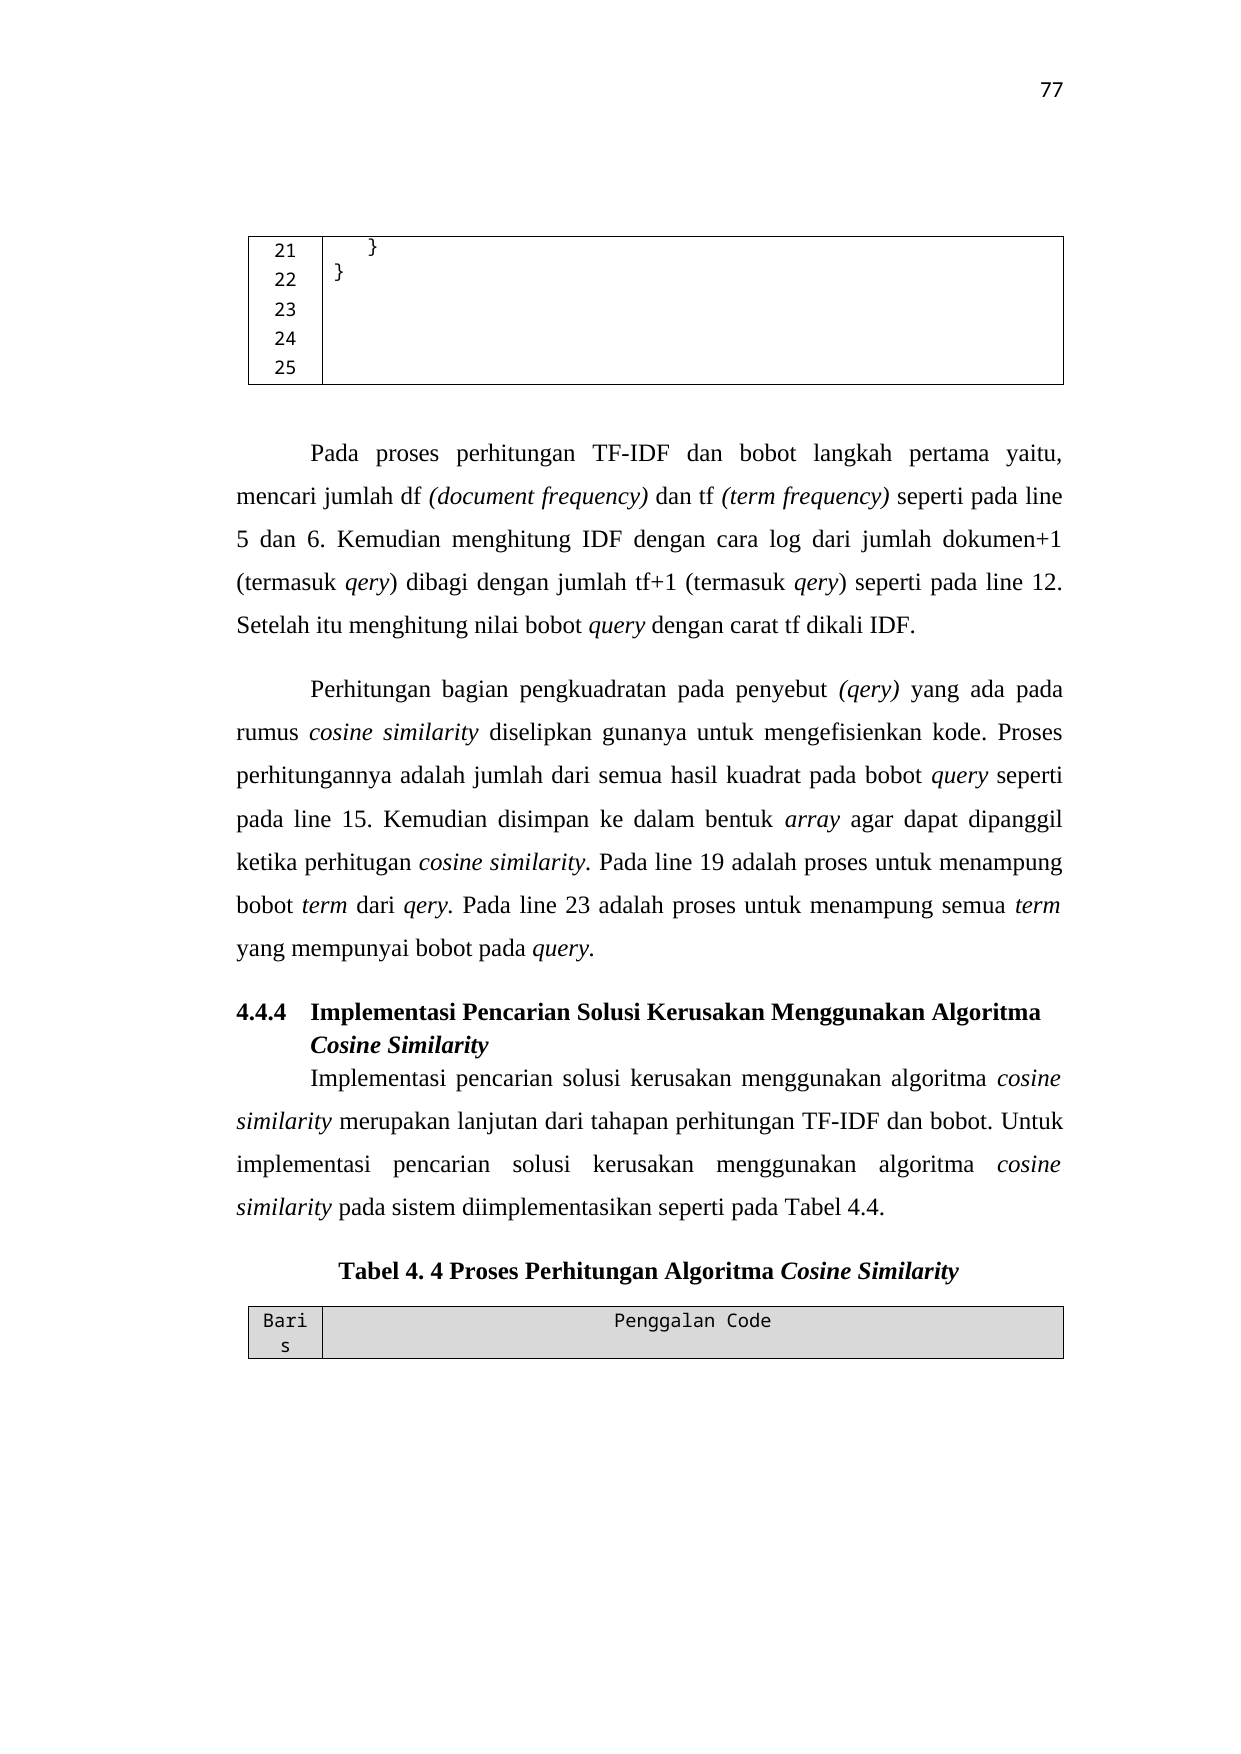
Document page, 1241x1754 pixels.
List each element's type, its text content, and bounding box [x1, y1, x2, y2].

text Tabel 4. 4 Proses Perhitungan Algoritma Cosine Similarity [236, 1256, 1063, 1285]
text Implementasi pencarian solusi kerusakan menggunakan algoritma cosine similarity merupakan lanjutan dari tahapan perhitungan TF-IDF dan bobot. Untuk implementasi pencarian solusi kerusakan menggunakan algoritma cosine similarity pada sistem diimplementasikan seperti pada Tabel 4.4. [236, 1063, 1063, 1221]
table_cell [249, 237, 322, 384]
text Pada proses perhitungan TF-IDF dan bobot langkah pertama yaitu, mencari jumlah df (document frequency) dan tf (term frequency) seperti pada line 5 dan 6. Kemudian menghitung IDF dengan cara log dari jumlah dokumen+1 (termasuk qery) dibagi dengan jumlah tf+1 (termasuk qery) seperti pada line 12. Setelah itu menghitung nilai bobot query dengan carat tf dikali IDF. [236, 438, 1063, 639]
table_header Penggalan Code [323, 1307, 1063, 1358]
subtitle Implementasi Pencarian Solusi Kerusakan Menggunakan Algoritma Cosine Similarity [236, 997, 1063, 1059]
table_header Baris [249, 1307, 322, 1358]
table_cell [323, 237, 1063, 384]
text Perhitungan bagian pengkuadratan pada penyebut (qery) yang ada pada rumus cosine similarity diselipkan gunanya untuk mengefisienkan kode. Proses perhitungannya adalah jumlah dari semua hasil kuadrat pada bobot query seperti pada line 15. Kemudian disimpan ke dalam bentuk array agar dapat dipanggil ketika perhitugan cosine similarity. Pada line 19 adalah proses untuk menampung bobot term dari qery. Pada line 23 adalah proses untuk menampung semua term yang mempunyai bobot pada query. [236, 674, 1063, 962]
